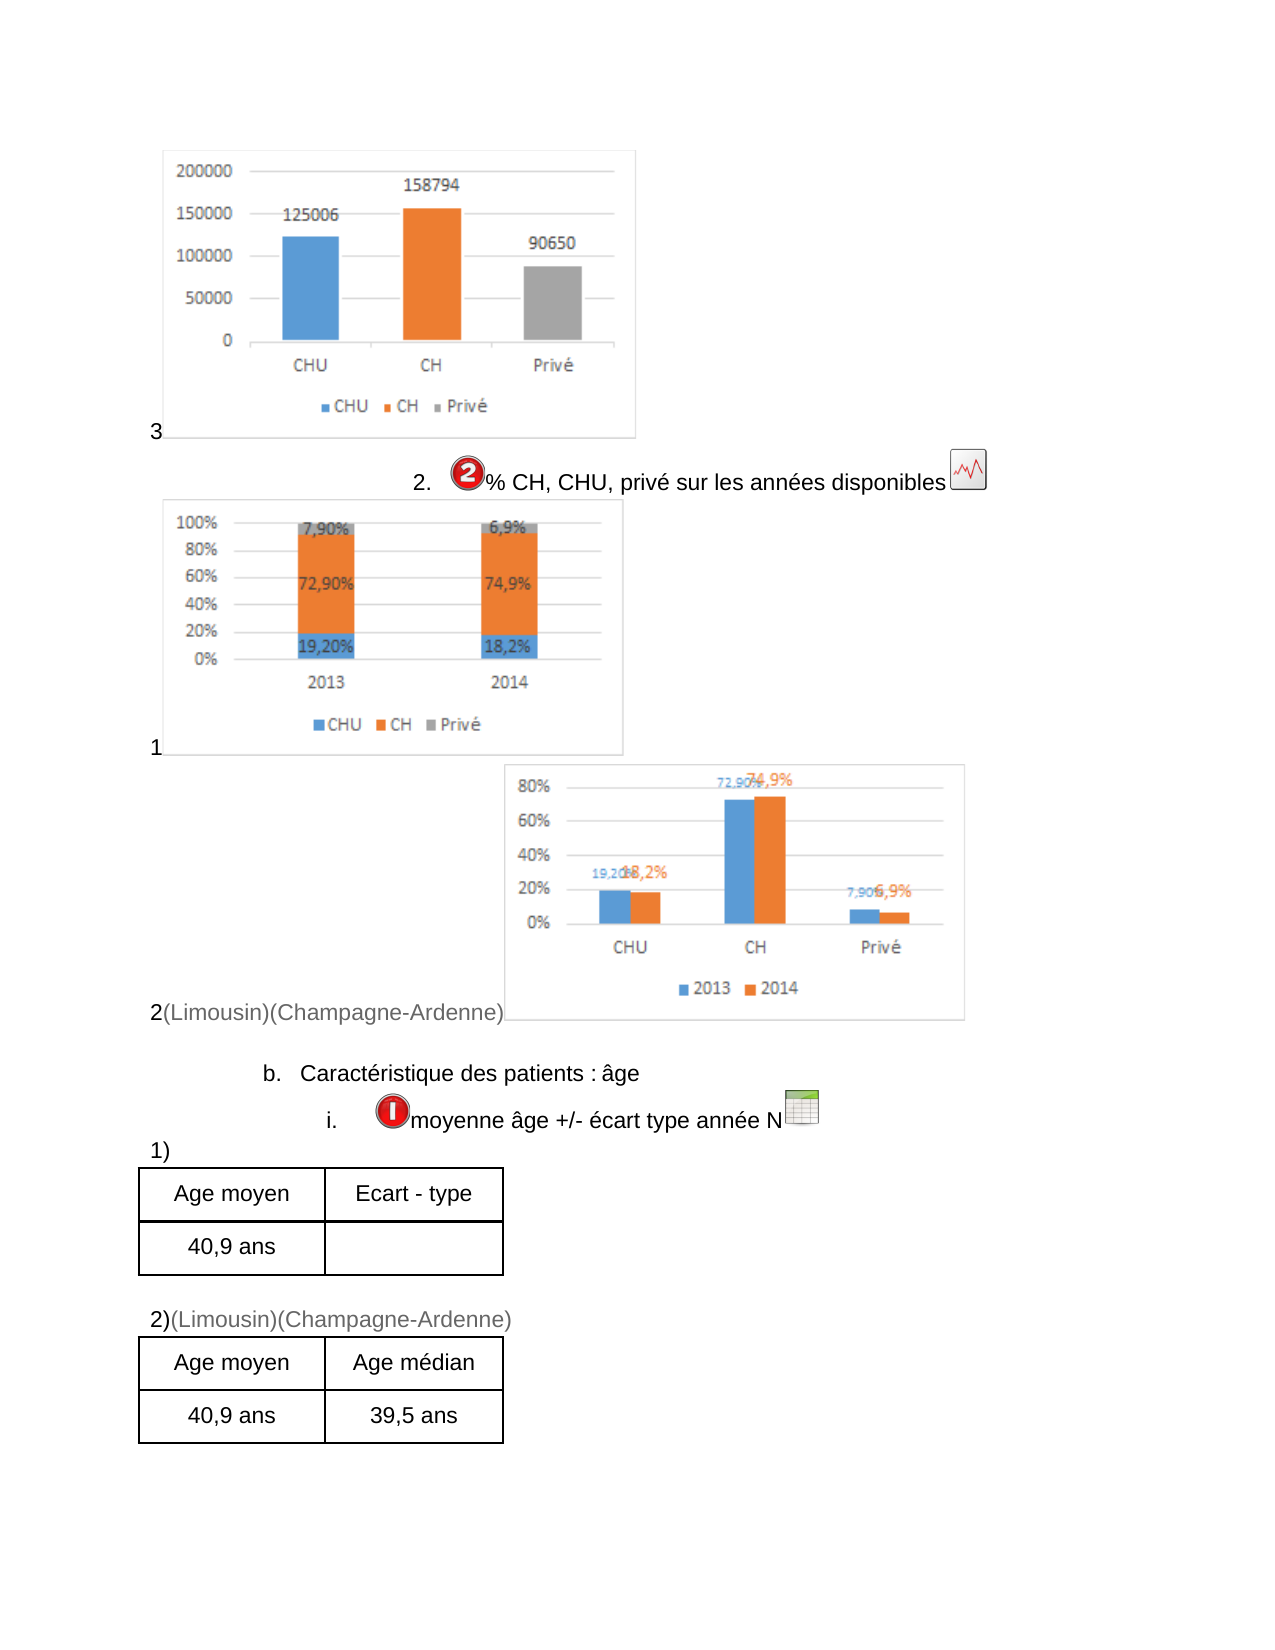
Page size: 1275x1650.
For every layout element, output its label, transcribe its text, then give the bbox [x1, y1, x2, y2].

table_header Ecart - type [326, 1169, 502, 1220]
list % CH, CHU, privé sur les années disponibles [413, 448, 1125, 496]
table_header Age moyen [140, 1338, 324, 1389]
picture [375, 1093, 411, 1129]
text 2)(Limousin)(Champagne-Ardenne) [150, 1306, 1125, 1332]
list moyenne âge +/- écart type année N [338, 1090, 1125, 1133]
picture [782, 1090, 822, 1129]
table_header Age médian [326, 1338, 502, 1389]
picture [504, 764, 965, 1021]
picture [162, 150, 637, 439]
picture [162, 499, 624, 756]
picture [946, 447, 990, 491]
table_header Age moyen [140, 1169, 324, 1220]
table_cell [326, 1223, 502, 1273]
text 1) [150, 1137, 1125, 1163]
table_cell 40,9 ans [140, 1223, 324, 1273]
table_cell 39,5 ans [326, 1391, 502, 1442]
list Caractéristique des patients : âge [263, 1060, 1125, 1086]
table_cell 40,9 ans [140, 1391, 324, 1442]
picture [450, 455, 486, 491]
